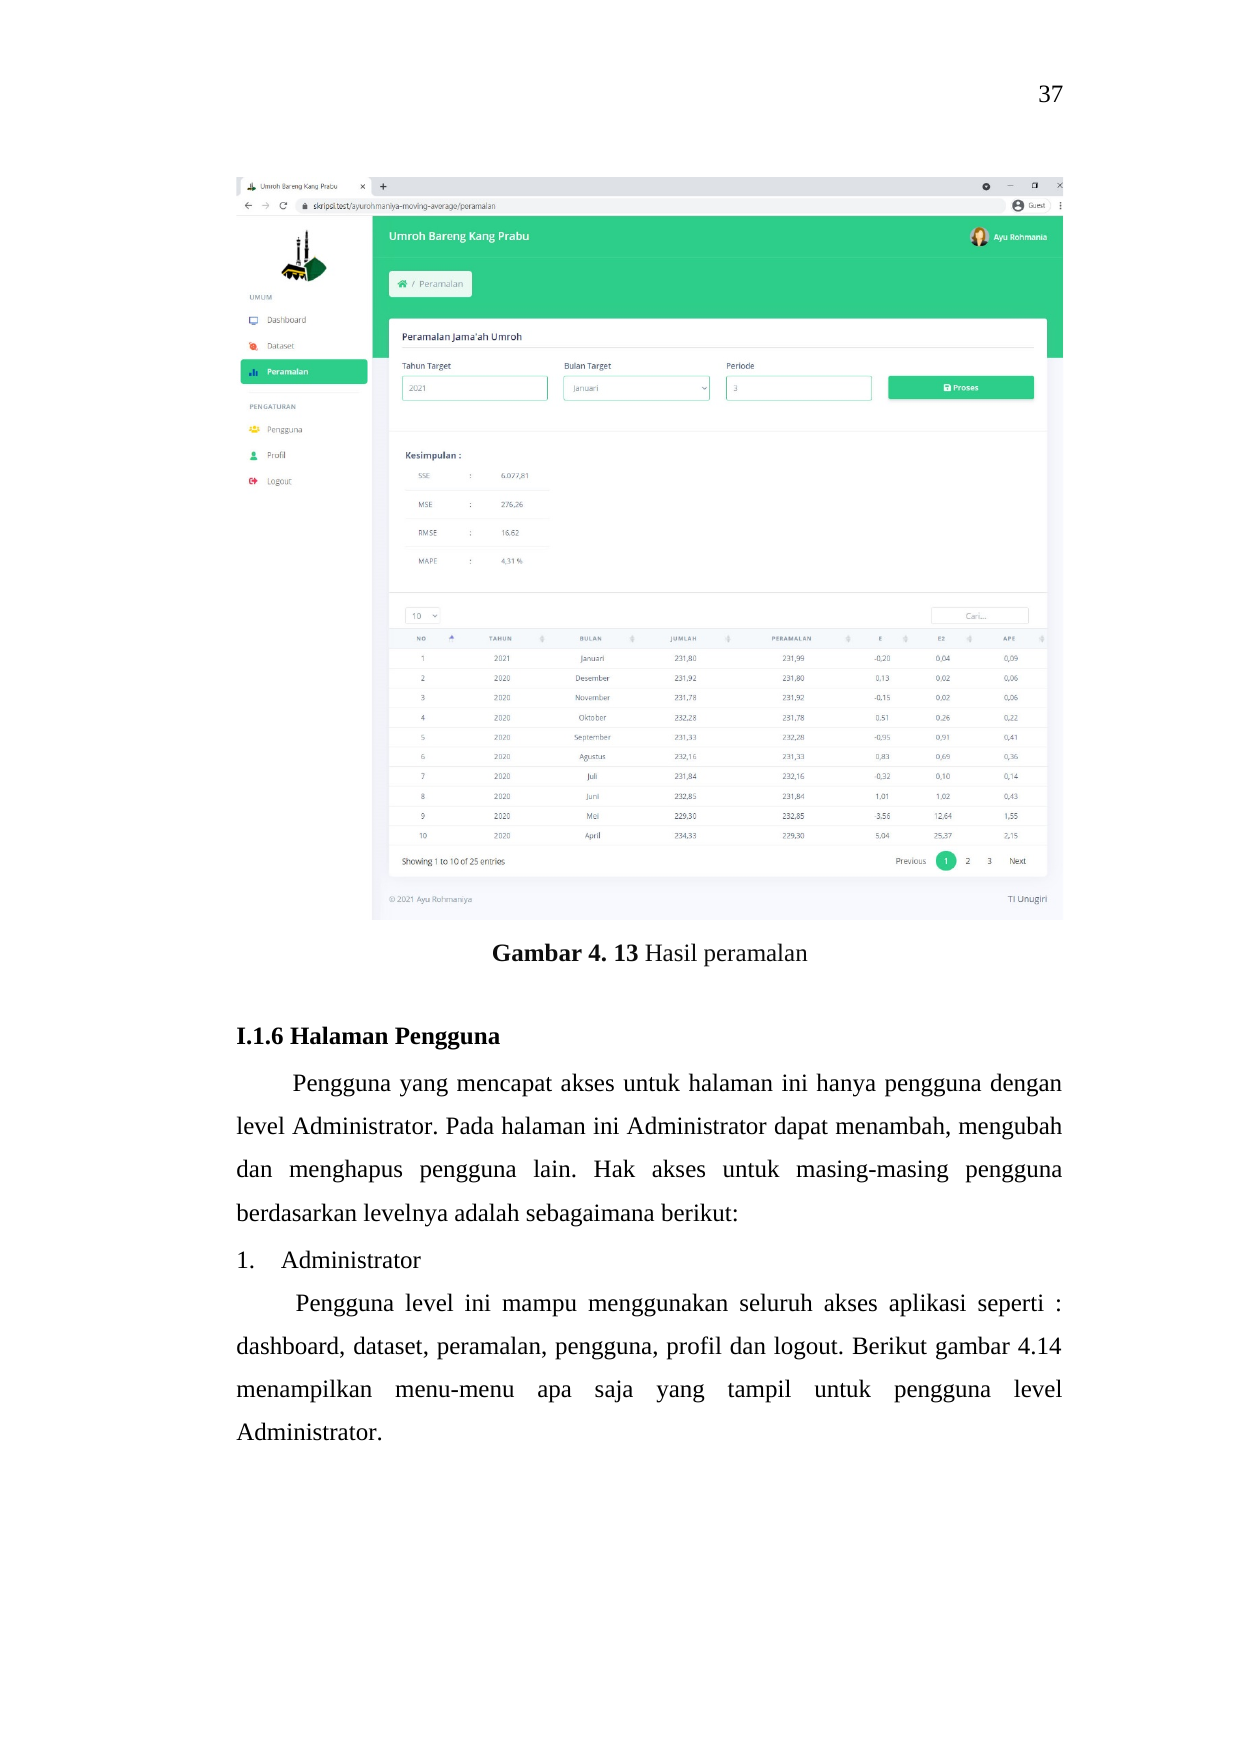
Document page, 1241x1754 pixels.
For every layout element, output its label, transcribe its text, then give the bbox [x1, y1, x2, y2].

list Pengguna level ini mampu menggunakan seluruh akses aplikasi seperti : dashboard, dataset, peramalan, pengguna, profil dan logout. Berikut gambar 4.14 menampilkan menu-menu apa saja yang tampil untuk pengguna level Administrator. [236, 1288, 1063, 1446]
text Pengguna yang mencapat akses untuk halaman ini hanya pengguna dengan level Administrator. Pada halaman ini Administrator dapat menambah, mengubah dan menghapus pengguna lain. Hak akses untuk masing-masing pengguna berdasarkan levelnya adalah sebagaimana berikut: [236, 1068, 1063, 1226]
list Administrator [236, 1245, 1063, 1274]
subtitle Halaman Pengguna [236, 1021, 1063, 1050]
picture [236, 177, 1064, 920]
